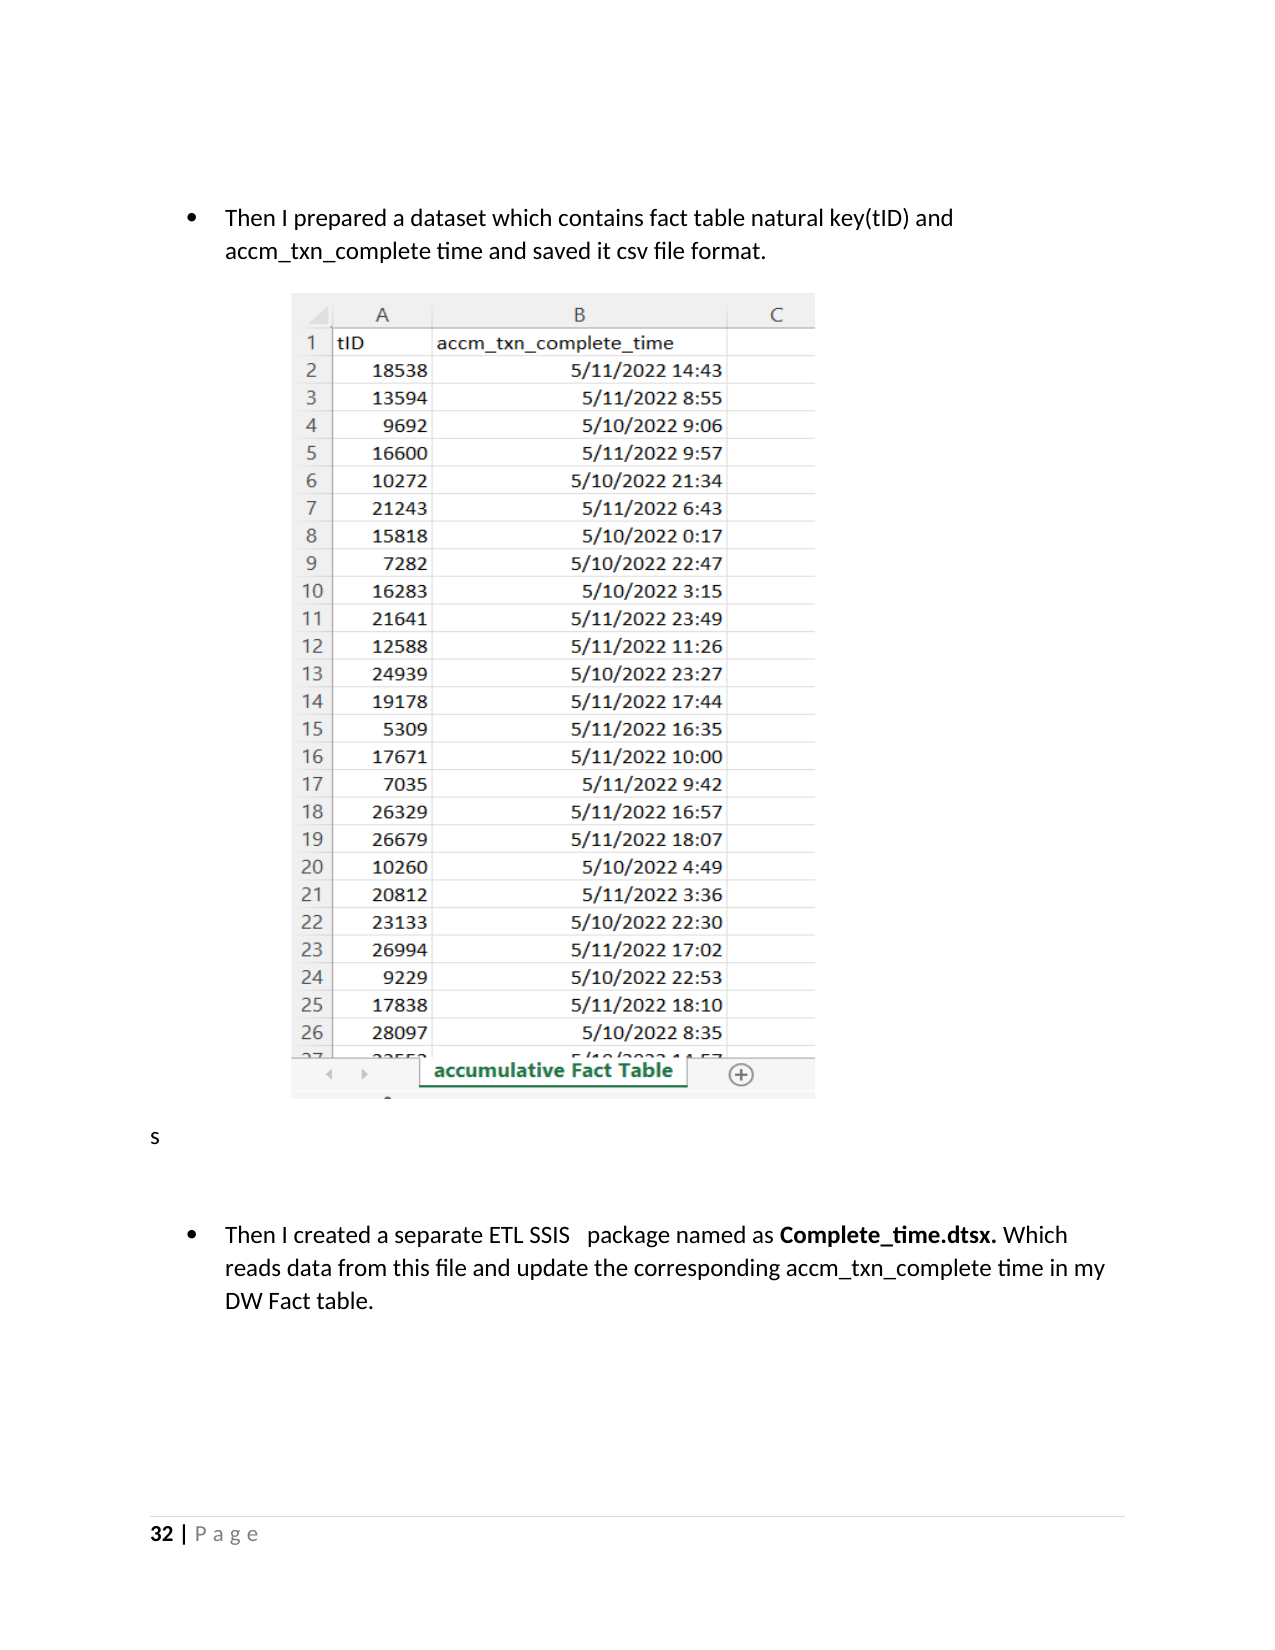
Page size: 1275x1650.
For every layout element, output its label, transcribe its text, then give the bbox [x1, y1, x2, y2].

picture [291, 293, 816, 1099]
list Then I prepared a dataset which contains fact table natural key(tID) and accm_txn_complete time and saved it csv file format. [187, 202, 1125, 266]
list Then I created a separate ETL SSIS package named as Complete_time.dtsx. Which reads data from this file and update the corresponding accm_txn_complete time in my DW Fact table. [187, 1219, 1125, 1316]
